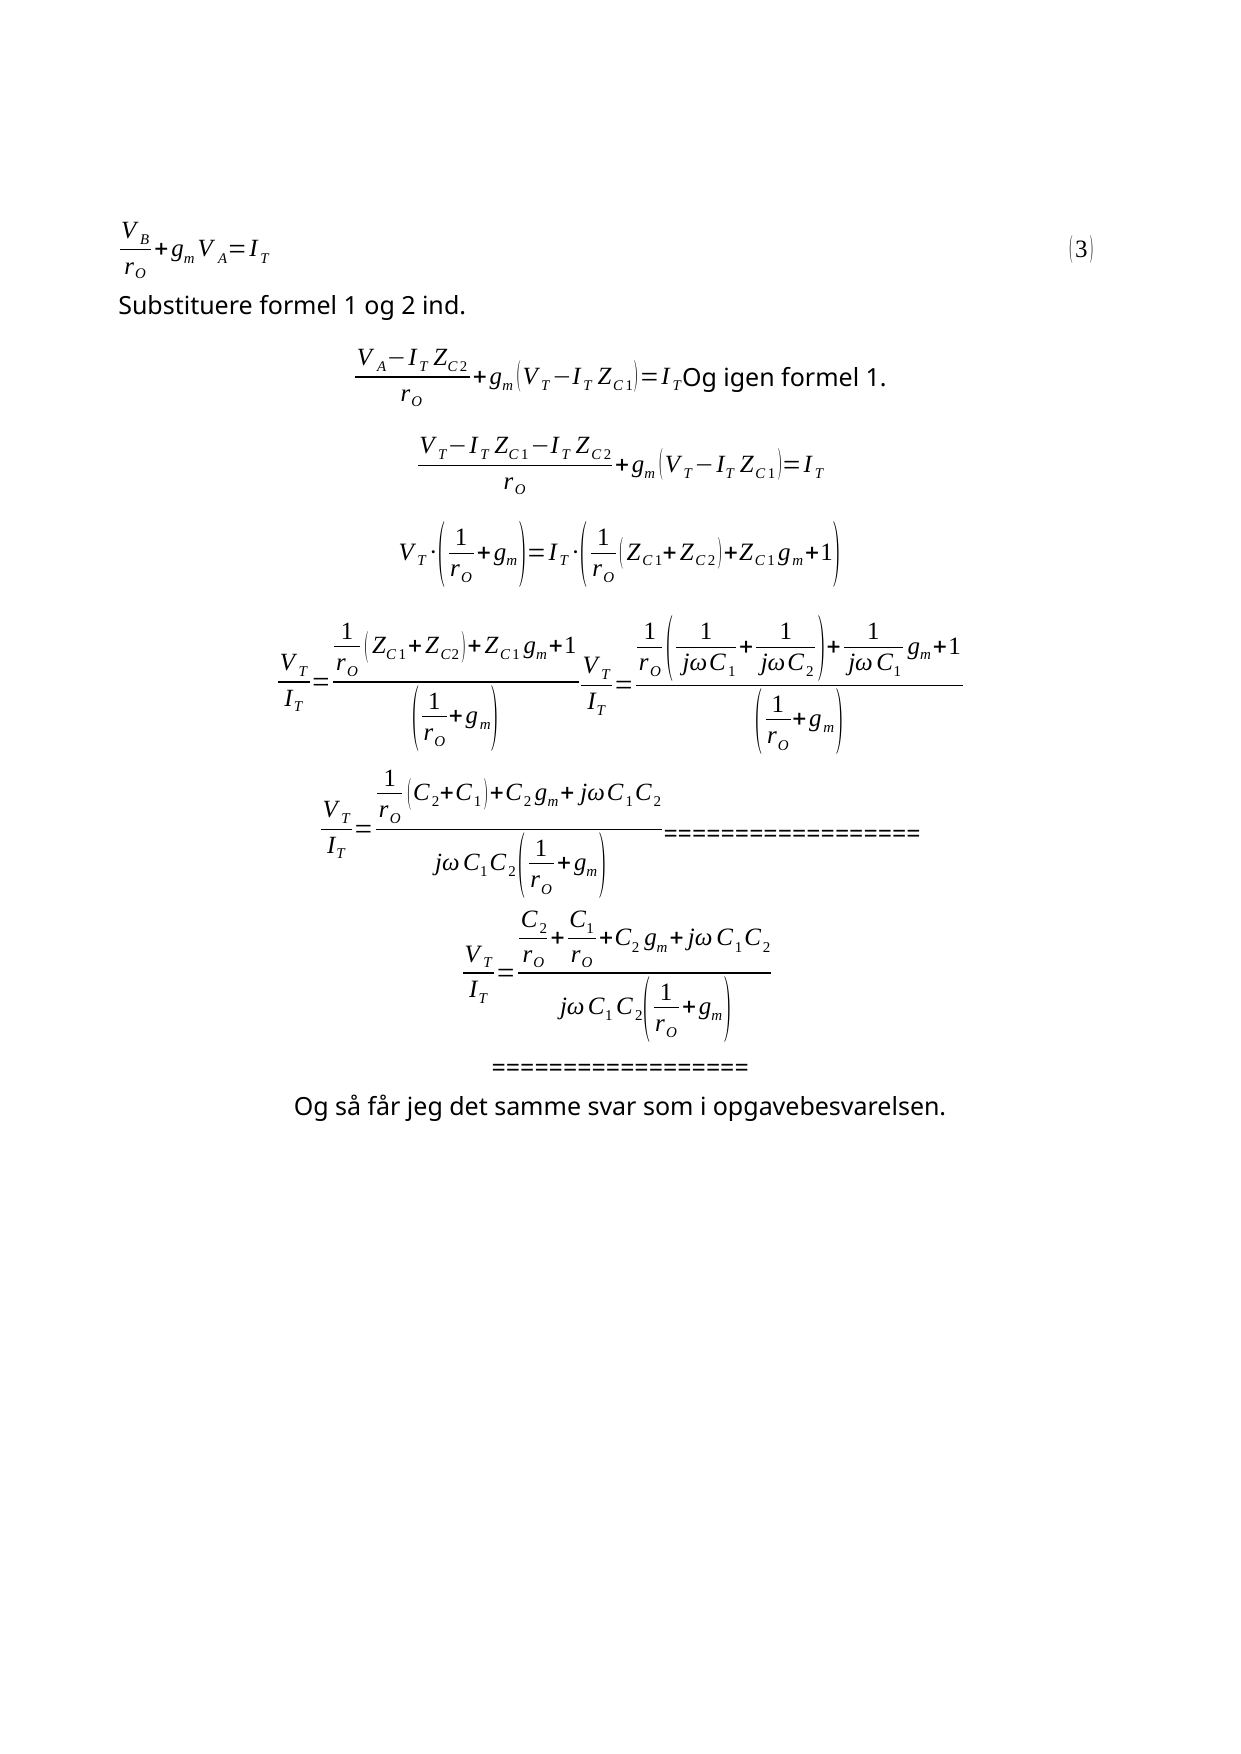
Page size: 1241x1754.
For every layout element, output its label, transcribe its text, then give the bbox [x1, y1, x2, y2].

text ================== ================== Og så får jeg det samme svar som i opgavebesvarelsen. [118, 611, 1122, 1123]
text Og igen formel 1. [118, 344, 1122, 410]
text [118, 177, 1122, 322]
